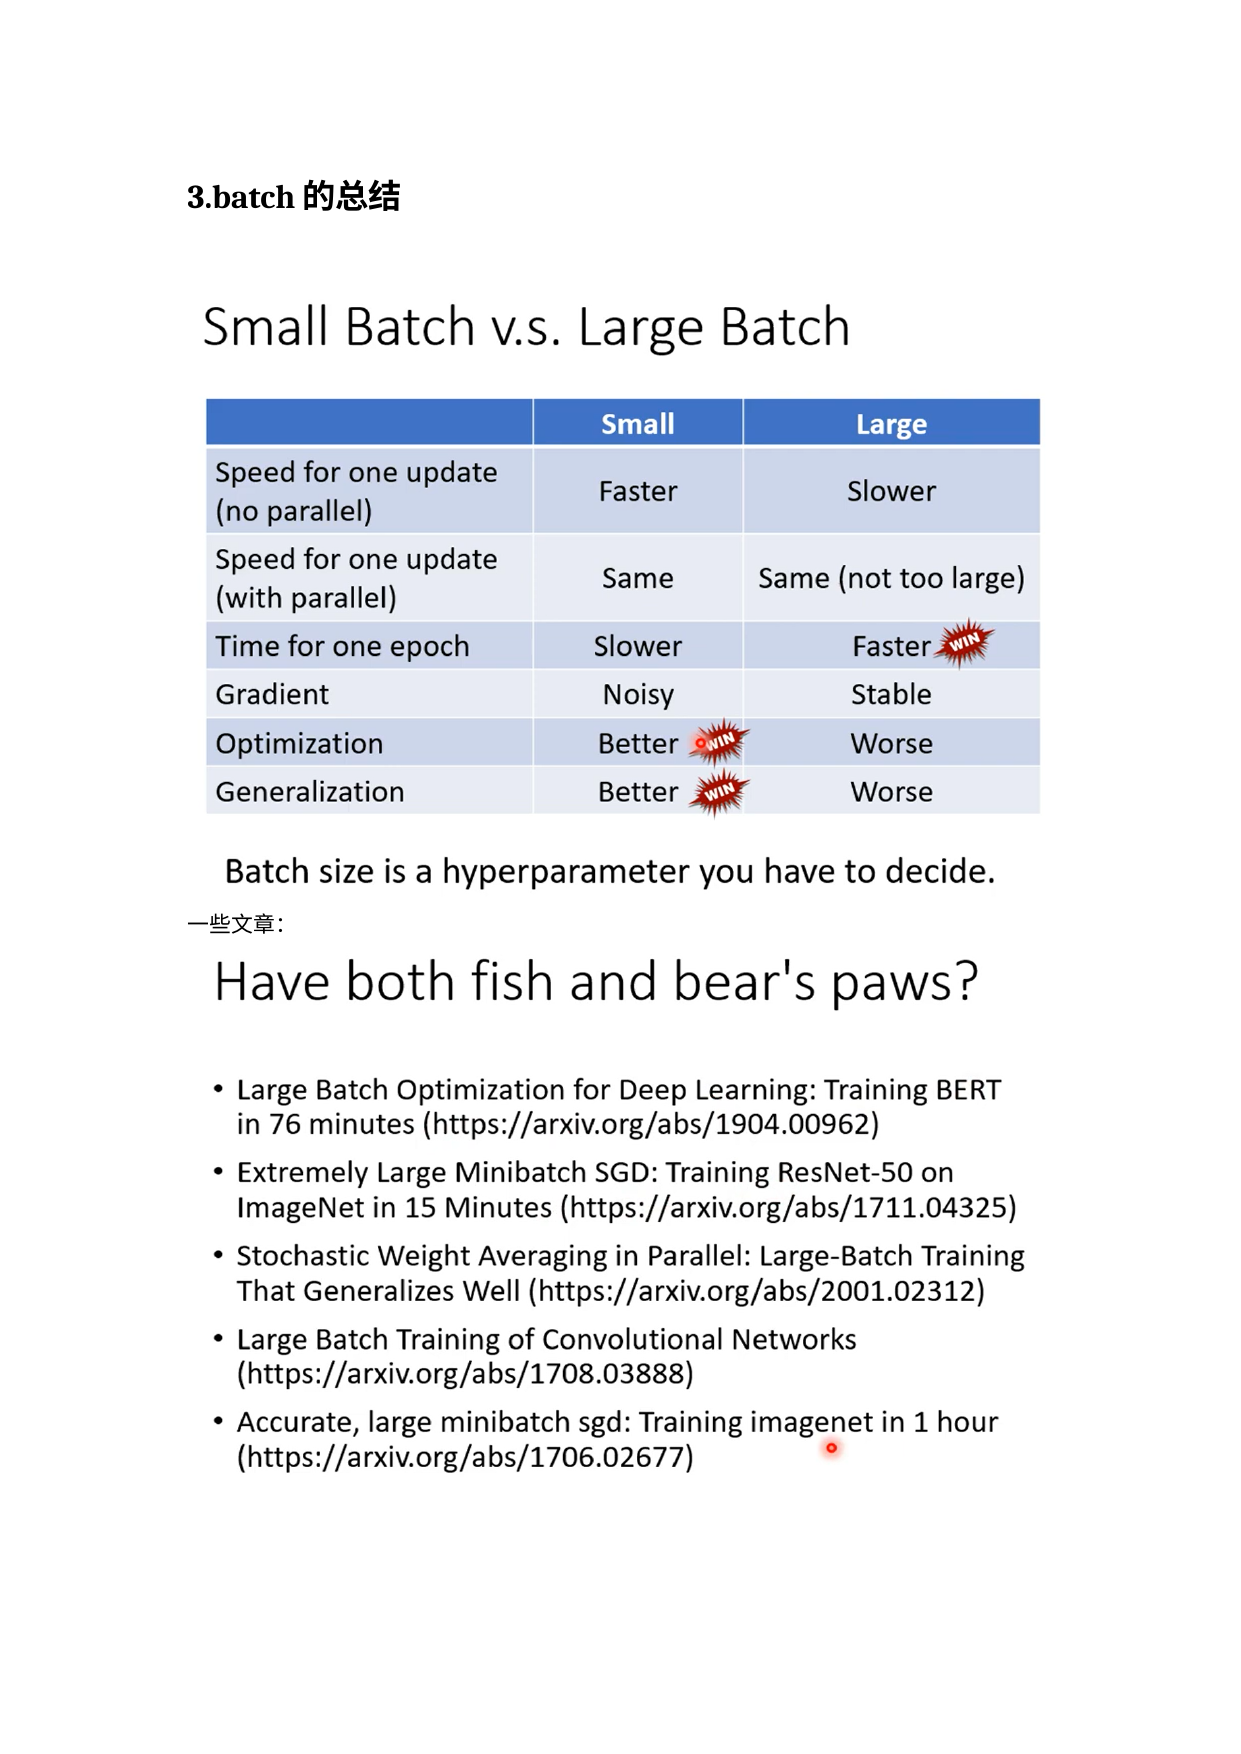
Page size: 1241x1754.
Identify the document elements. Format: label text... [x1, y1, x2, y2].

picture [187, 939, 1053, 1483]
subtitle 3.batch的总结 [187, 162, 1053, 227]
text 一些文章： [187, 907, 1053, 939]
picture [187, 289, 1053, 900]
